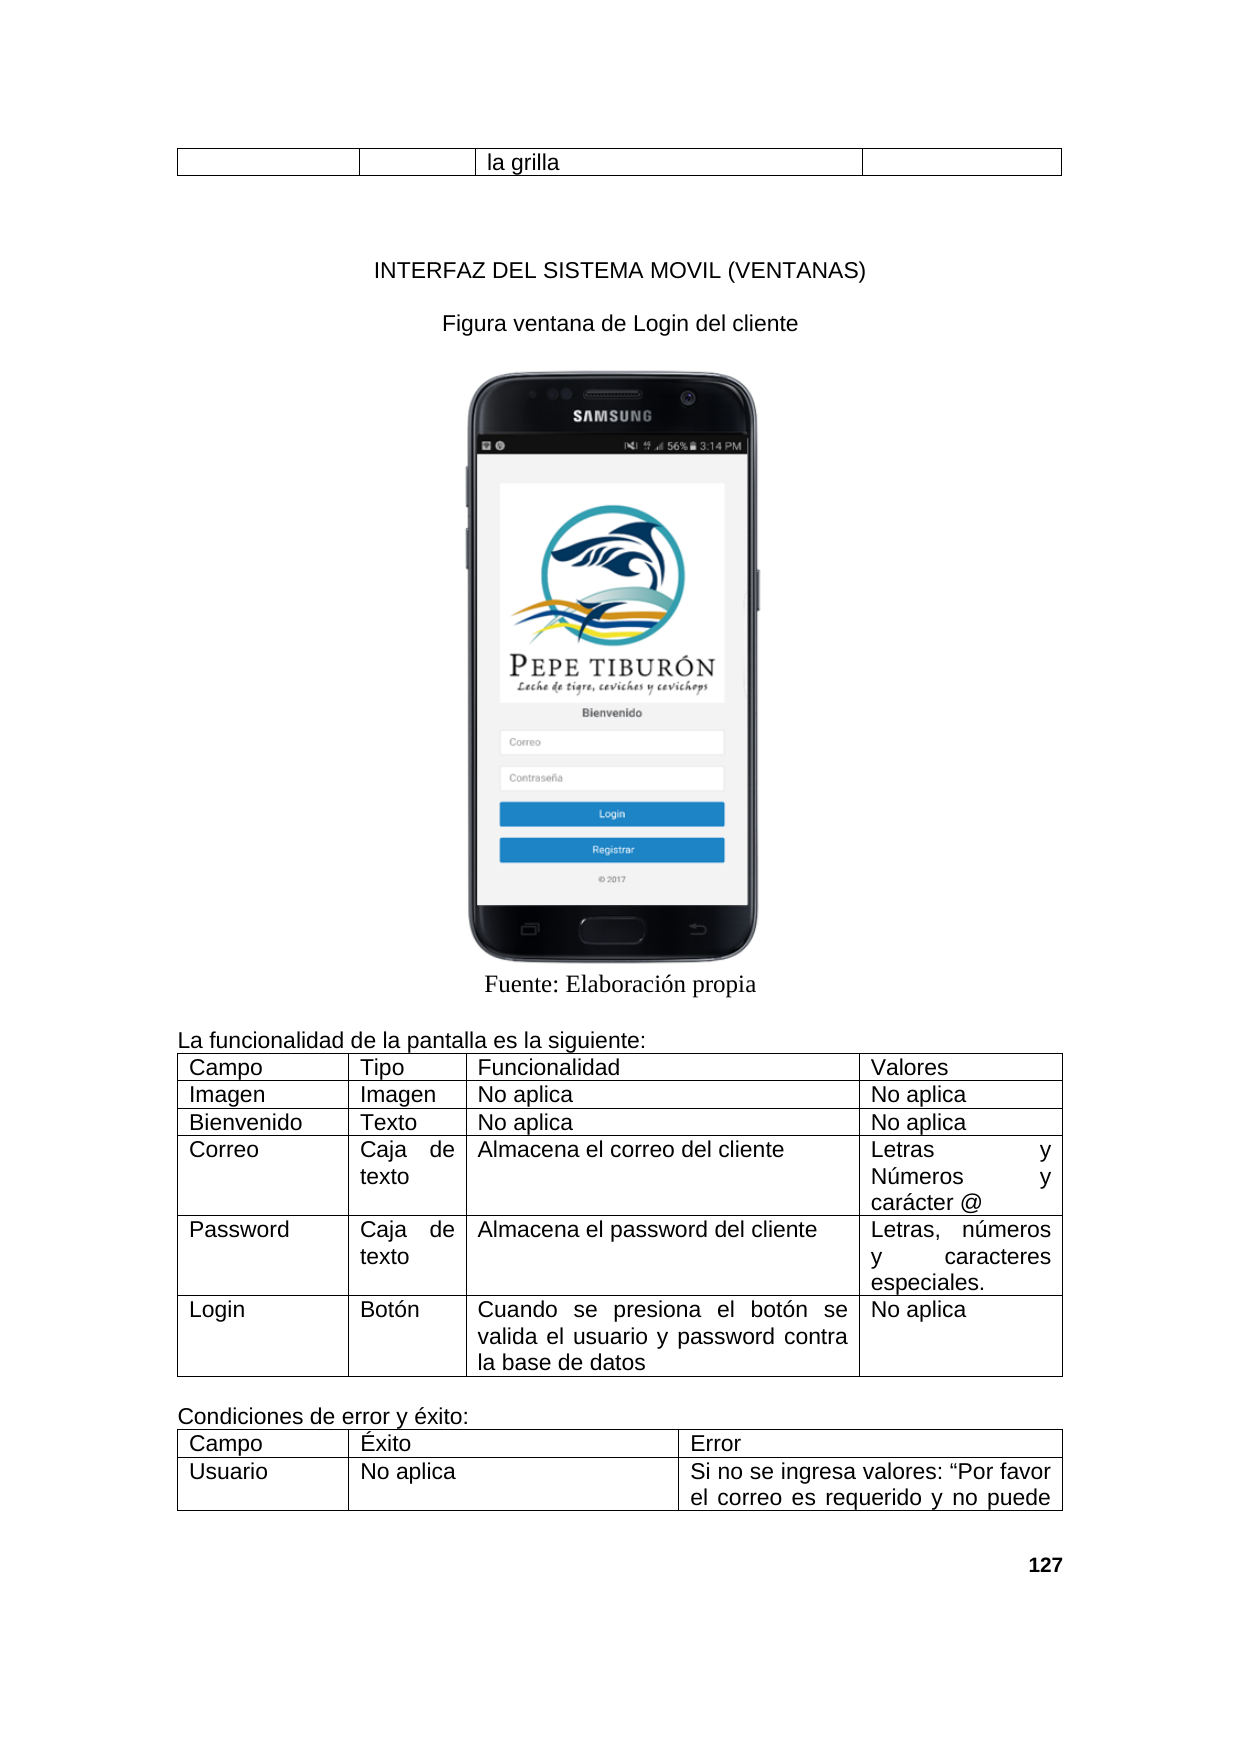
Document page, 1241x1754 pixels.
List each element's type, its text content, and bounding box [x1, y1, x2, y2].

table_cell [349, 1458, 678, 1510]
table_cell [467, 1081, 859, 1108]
text INTERFAZ DEL SISTEMA MOVIL (VENTANAS) [177, 257, 1063, 284]
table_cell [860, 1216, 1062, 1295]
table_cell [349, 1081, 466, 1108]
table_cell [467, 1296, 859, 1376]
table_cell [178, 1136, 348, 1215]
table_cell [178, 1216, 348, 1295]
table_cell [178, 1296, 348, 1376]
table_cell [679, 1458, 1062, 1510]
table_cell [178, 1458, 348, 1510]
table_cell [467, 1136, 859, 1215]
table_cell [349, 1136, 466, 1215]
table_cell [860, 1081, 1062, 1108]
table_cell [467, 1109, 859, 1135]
text Figura ventana de Login del cliente [177, 310, 1063, 337]
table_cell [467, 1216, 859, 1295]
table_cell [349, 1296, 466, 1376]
text Fuente: Elaboración propia [177, 969, 1063, 998]
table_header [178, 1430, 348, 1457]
picture [443, 362, 798, 970]
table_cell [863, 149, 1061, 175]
text Condiciones de error y éxito: [177, 1403, 1063, 1429]
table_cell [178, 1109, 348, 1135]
text La funcionalidad de la pantalla es la siguiente: [177, 1027, 1063, 1053]
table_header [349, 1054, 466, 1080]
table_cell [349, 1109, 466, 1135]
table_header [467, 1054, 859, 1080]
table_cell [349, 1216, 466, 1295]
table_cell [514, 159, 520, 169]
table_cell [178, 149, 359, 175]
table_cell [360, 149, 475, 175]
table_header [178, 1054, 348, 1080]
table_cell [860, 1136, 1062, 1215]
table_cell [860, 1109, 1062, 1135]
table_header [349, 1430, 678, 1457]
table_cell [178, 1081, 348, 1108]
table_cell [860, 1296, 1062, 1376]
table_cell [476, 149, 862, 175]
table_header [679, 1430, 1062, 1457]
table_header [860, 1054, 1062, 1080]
